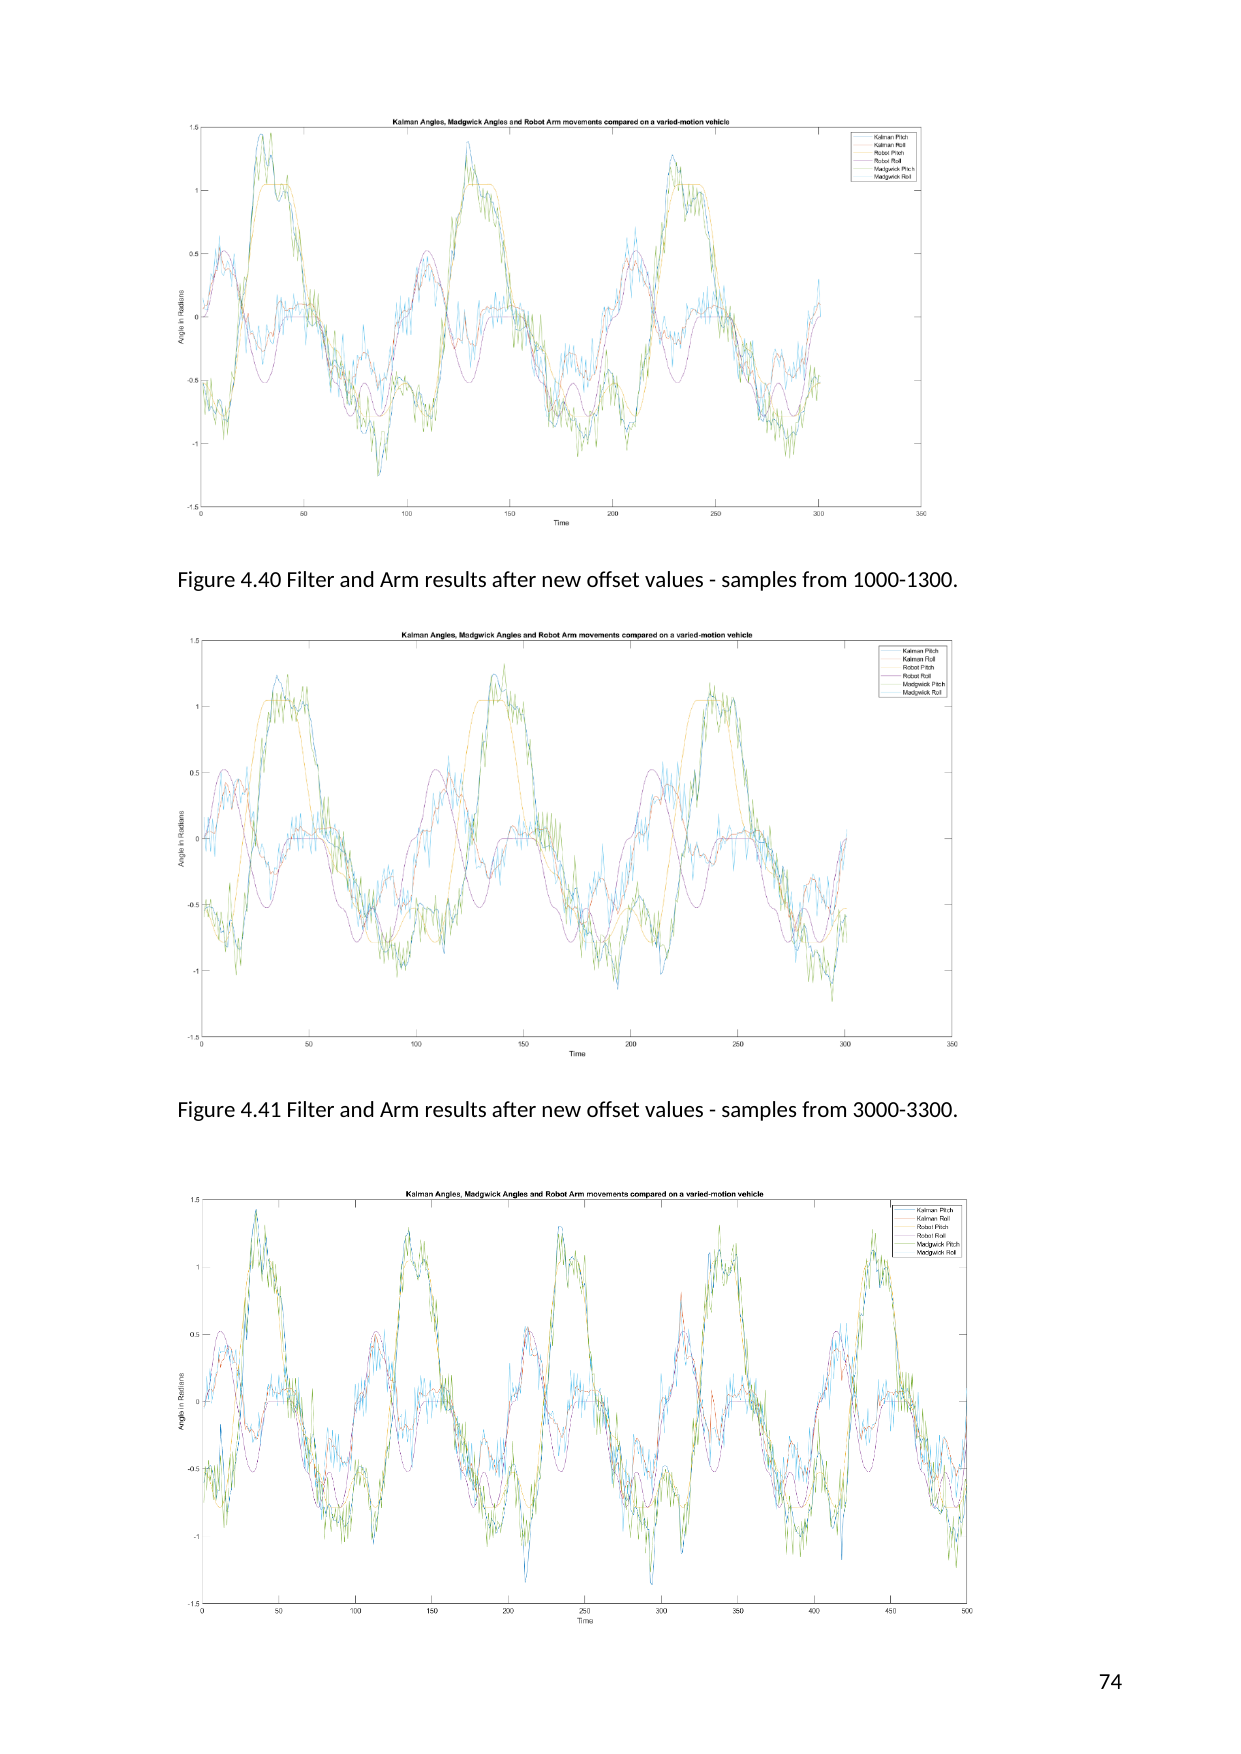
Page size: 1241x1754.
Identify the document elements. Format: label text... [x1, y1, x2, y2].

picture [177, 1190, 973, 1624]
picture [177, 118, 927, 526]
picture [177, 631, 958, 1057]
